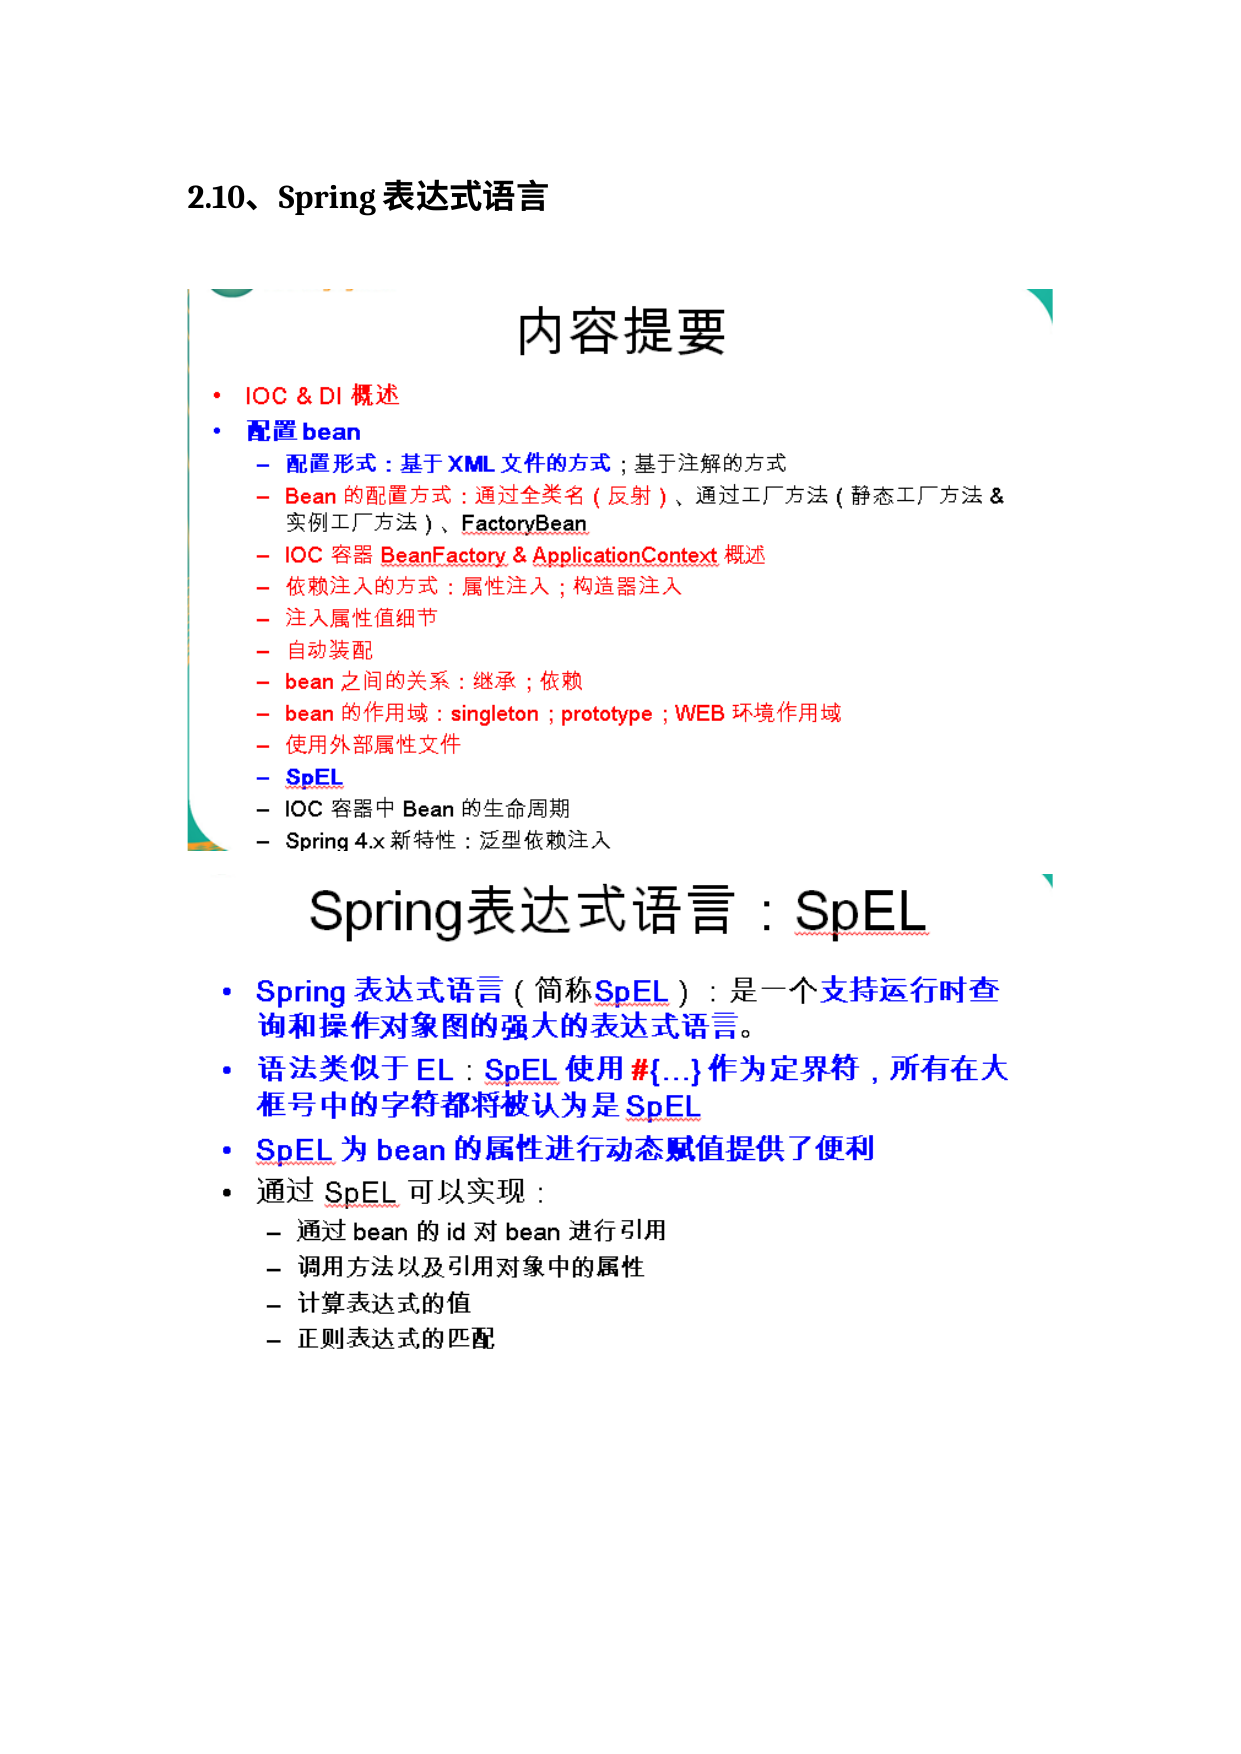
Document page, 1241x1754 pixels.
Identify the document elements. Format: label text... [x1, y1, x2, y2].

picture [187, 289, 1053, 851]
subtitle 2.10、Spring表达式语言 [187, 162, 1053, 227]
picture [187, 874, 1053, 1359]
